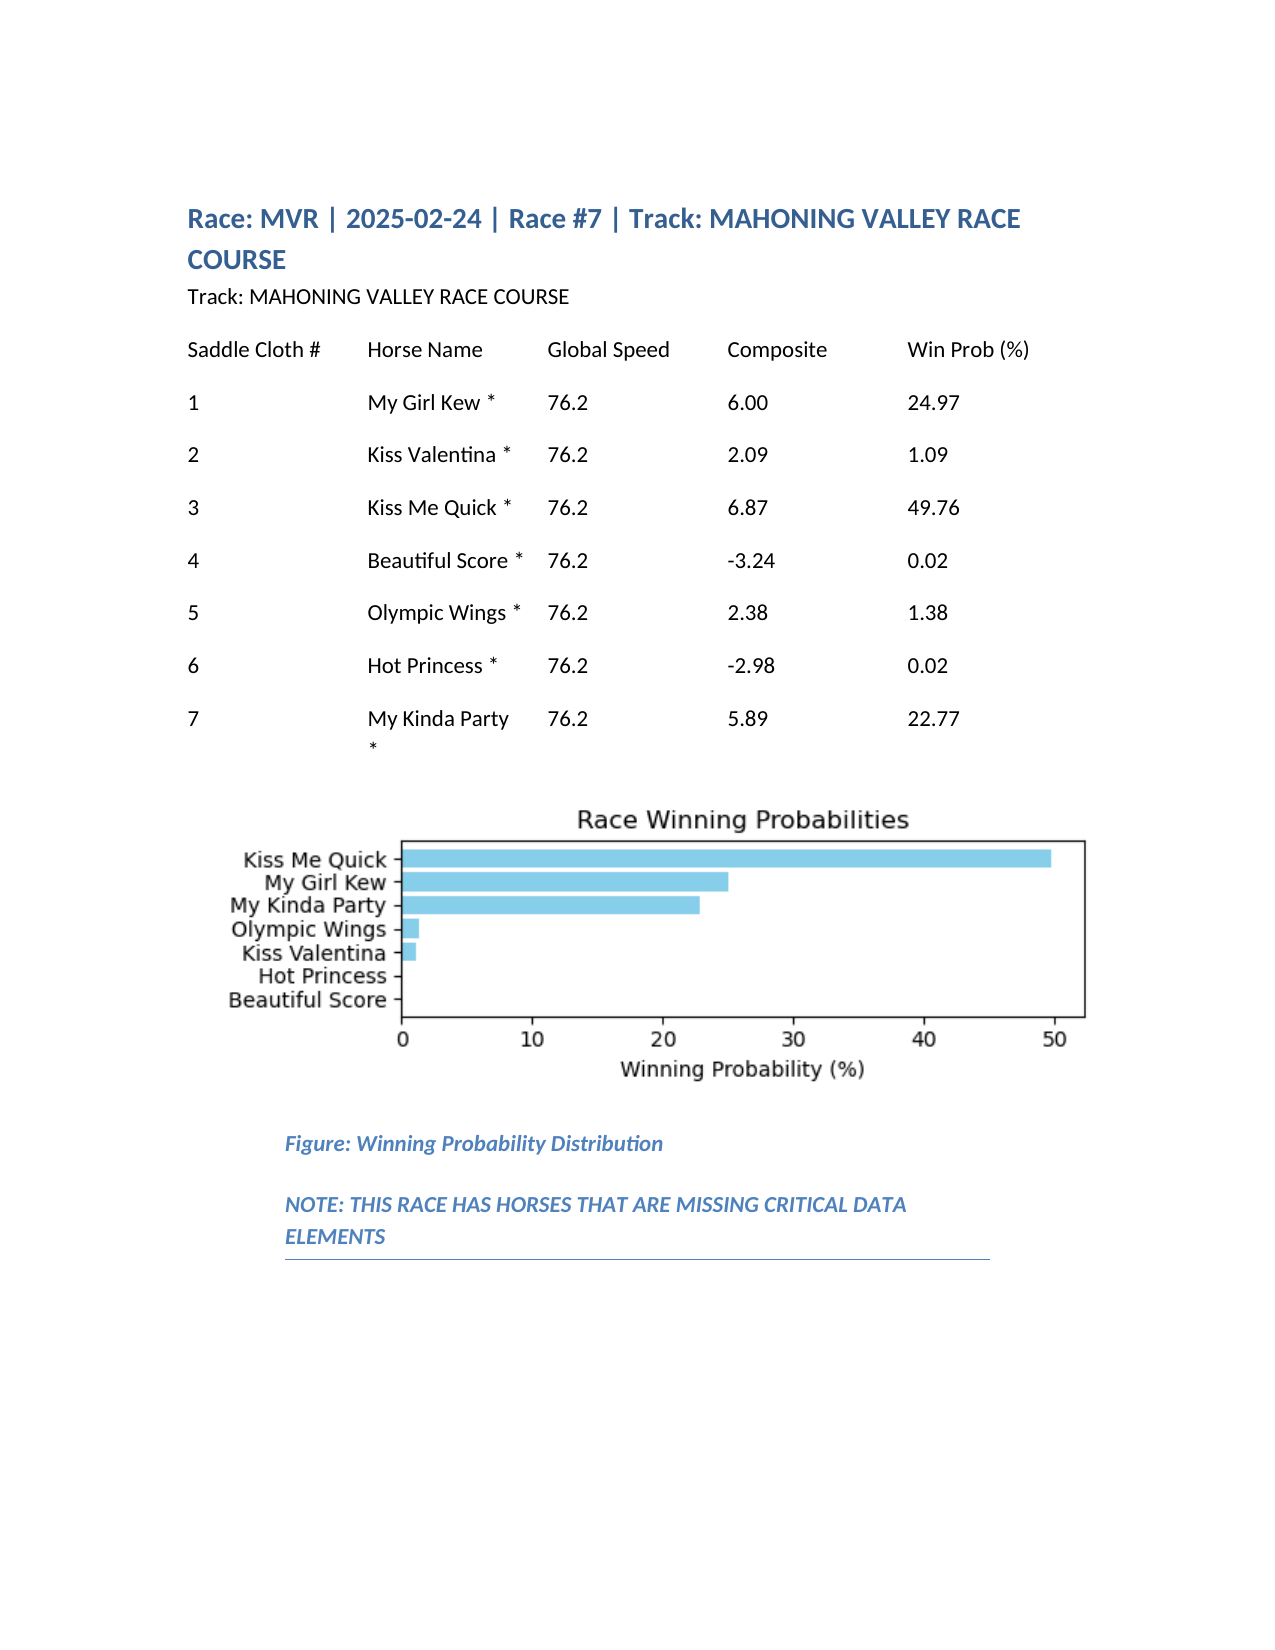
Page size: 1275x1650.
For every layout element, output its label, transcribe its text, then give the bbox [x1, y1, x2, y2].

text NOTE: THIS RACE HAS HORSES THAT ARE MISSING CRITICAL DATA ELEMENTS [285, 1190, 990, 1259]
text Figure: Winning Probability Distribution [285, 1129, 990, 1157]
subtitle Race: MVR | 2025-02-24 | Race #7 | Track: MAHONING VALLEY RACE COURSE [187, 200, 1087, 277]
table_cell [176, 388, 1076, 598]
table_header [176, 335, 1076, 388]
text Track: MAHONING VALLEY RACE COURSE [187, 282, 1087, 310]
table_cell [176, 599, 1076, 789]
picture [206, 788, 1107, 1104]
